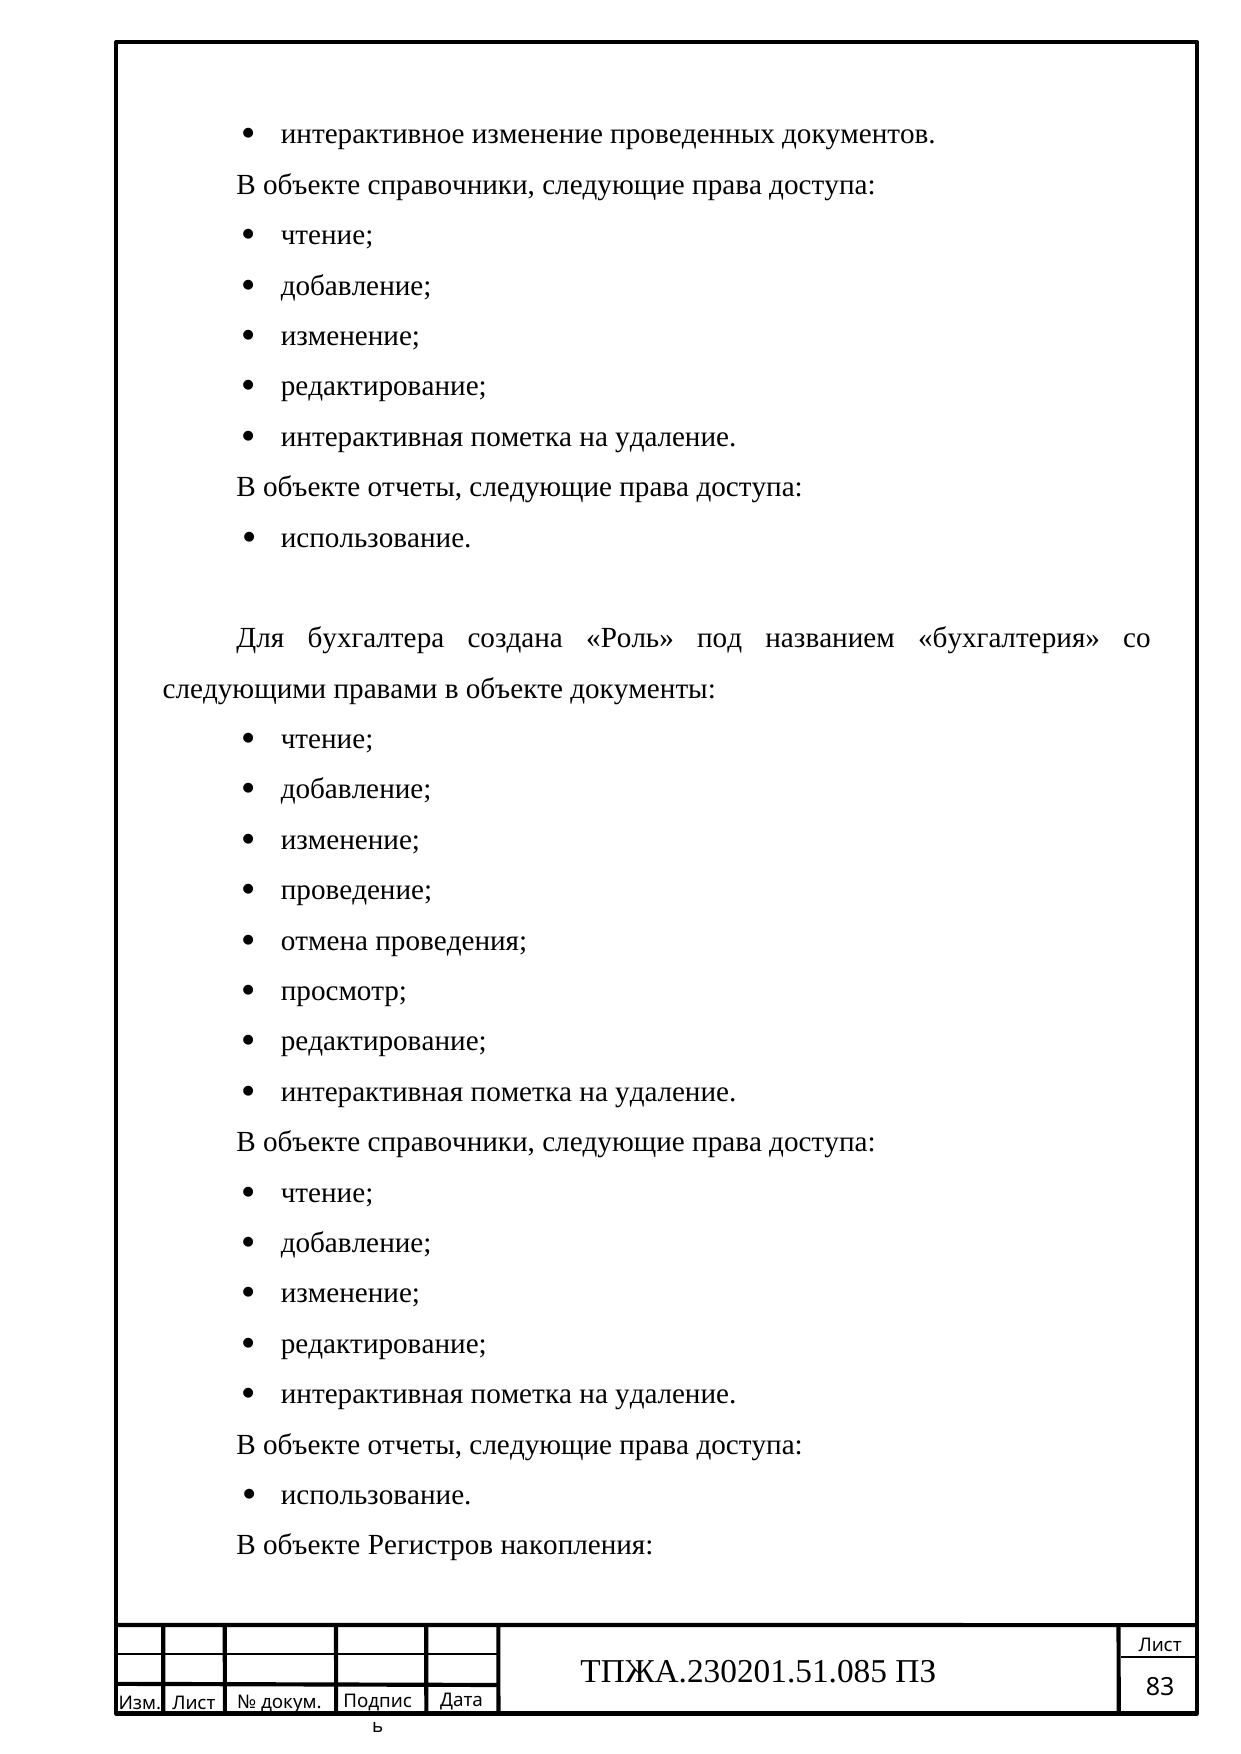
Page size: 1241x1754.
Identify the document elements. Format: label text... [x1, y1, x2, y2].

text В объекте отчеты, следующие права доступа: [162, 1427, 1152, 1460]
list интерактивное изменение проведенных документов. [243, 117, 1152, 150]
text В объекте Регистров накопления: [162, 1527, 1152, 1561]
text В объекте справочники, следующие права доступа: [162, 1124, 1152, 1158]
list чтение; [243, 721, 1152, 755]
list использование. [244, 1477, 1152, 1511]
list редактирование; [243, 368, 1152, 402]
list редактирование; [243, 1023, 1152, 1057]
list добавление; [243, 268, 1152, 301]
list добавление; [243, 1225, 1152, 1259]
list изменение; [243, 1276, 1152, 1309]
list чтение; [243, 1175, 1152, 1208]
list интерактивная пометка на удаление. [243, 419, 1152, 453]
list проведение; [243, 872, 1152, 906]
list изменение; [243, 318, 1152, 352]
text В объекте отчеты, следующие права доступа: [162, 469, 1152, 503]
list использование. [244, 520, 1152, 553]
list интерактивная пометка на удаление. [243, 1376, 1152, 1410]
list добавление; [243, 771, 1152, 805]
list интерактивная пометка на удаление. [243, 1074, 1152, 1108]
list чтение; [243, 217, 1152, 251]
text В объекте справочники, следующие права доступа: [162, 167, 1152, 201]
list изменение; [243, 822, 1152, 856]
list отмена проведения; [243, 923, 1152, 956]
text Для бухгалтера создана «Роль» под названием «бухгалтерия» со следующими правами в объекте документы: [162, 620, 1152, 704]
list редактирование; [243, 1326, 1152, 1359]
list просмотр; [243, 973, 1152, 1007]
